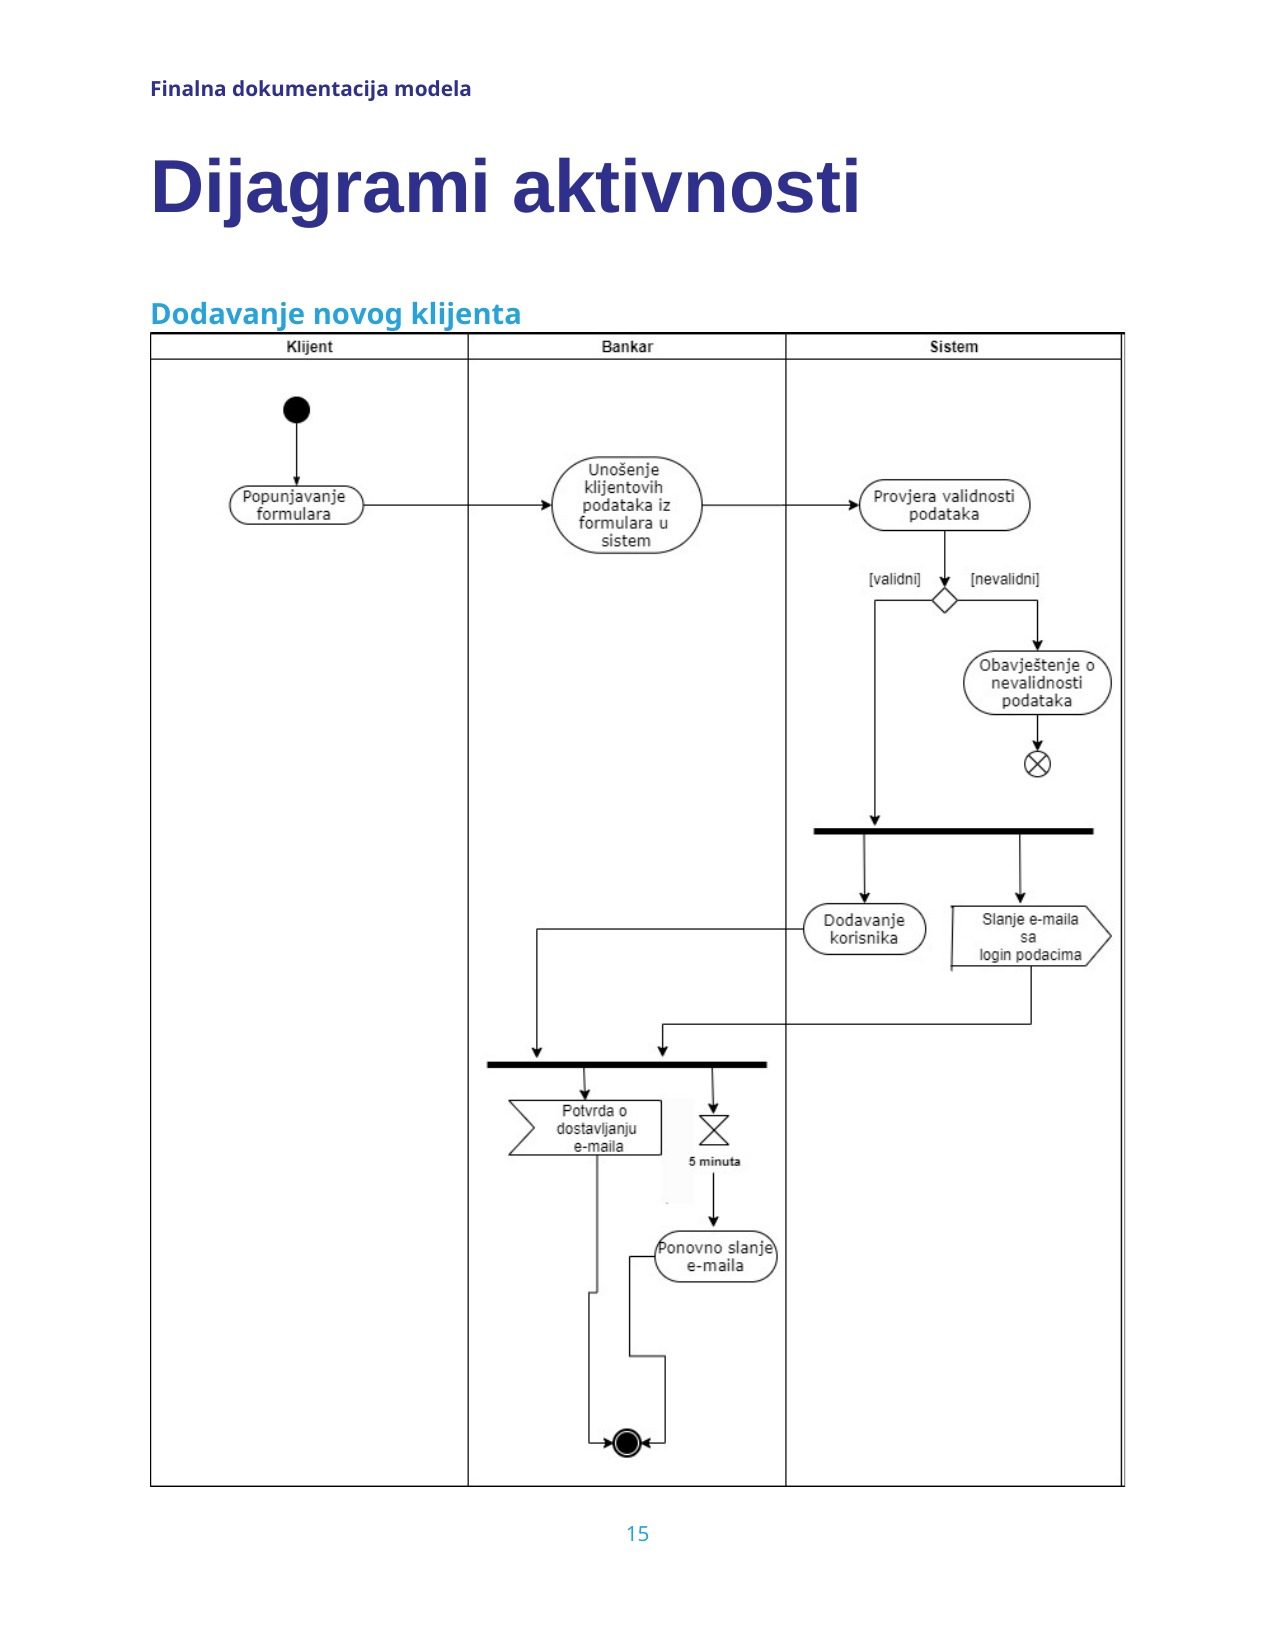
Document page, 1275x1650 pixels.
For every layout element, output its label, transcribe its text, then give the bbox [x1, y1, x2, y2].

subtitle Dodavanje novog klijenta [150, 293, 1125, 332]
picture [150, 332, 1125, 1487]
subtitle Dijagrami aktivnosti [150, 142, 1125, 228]
